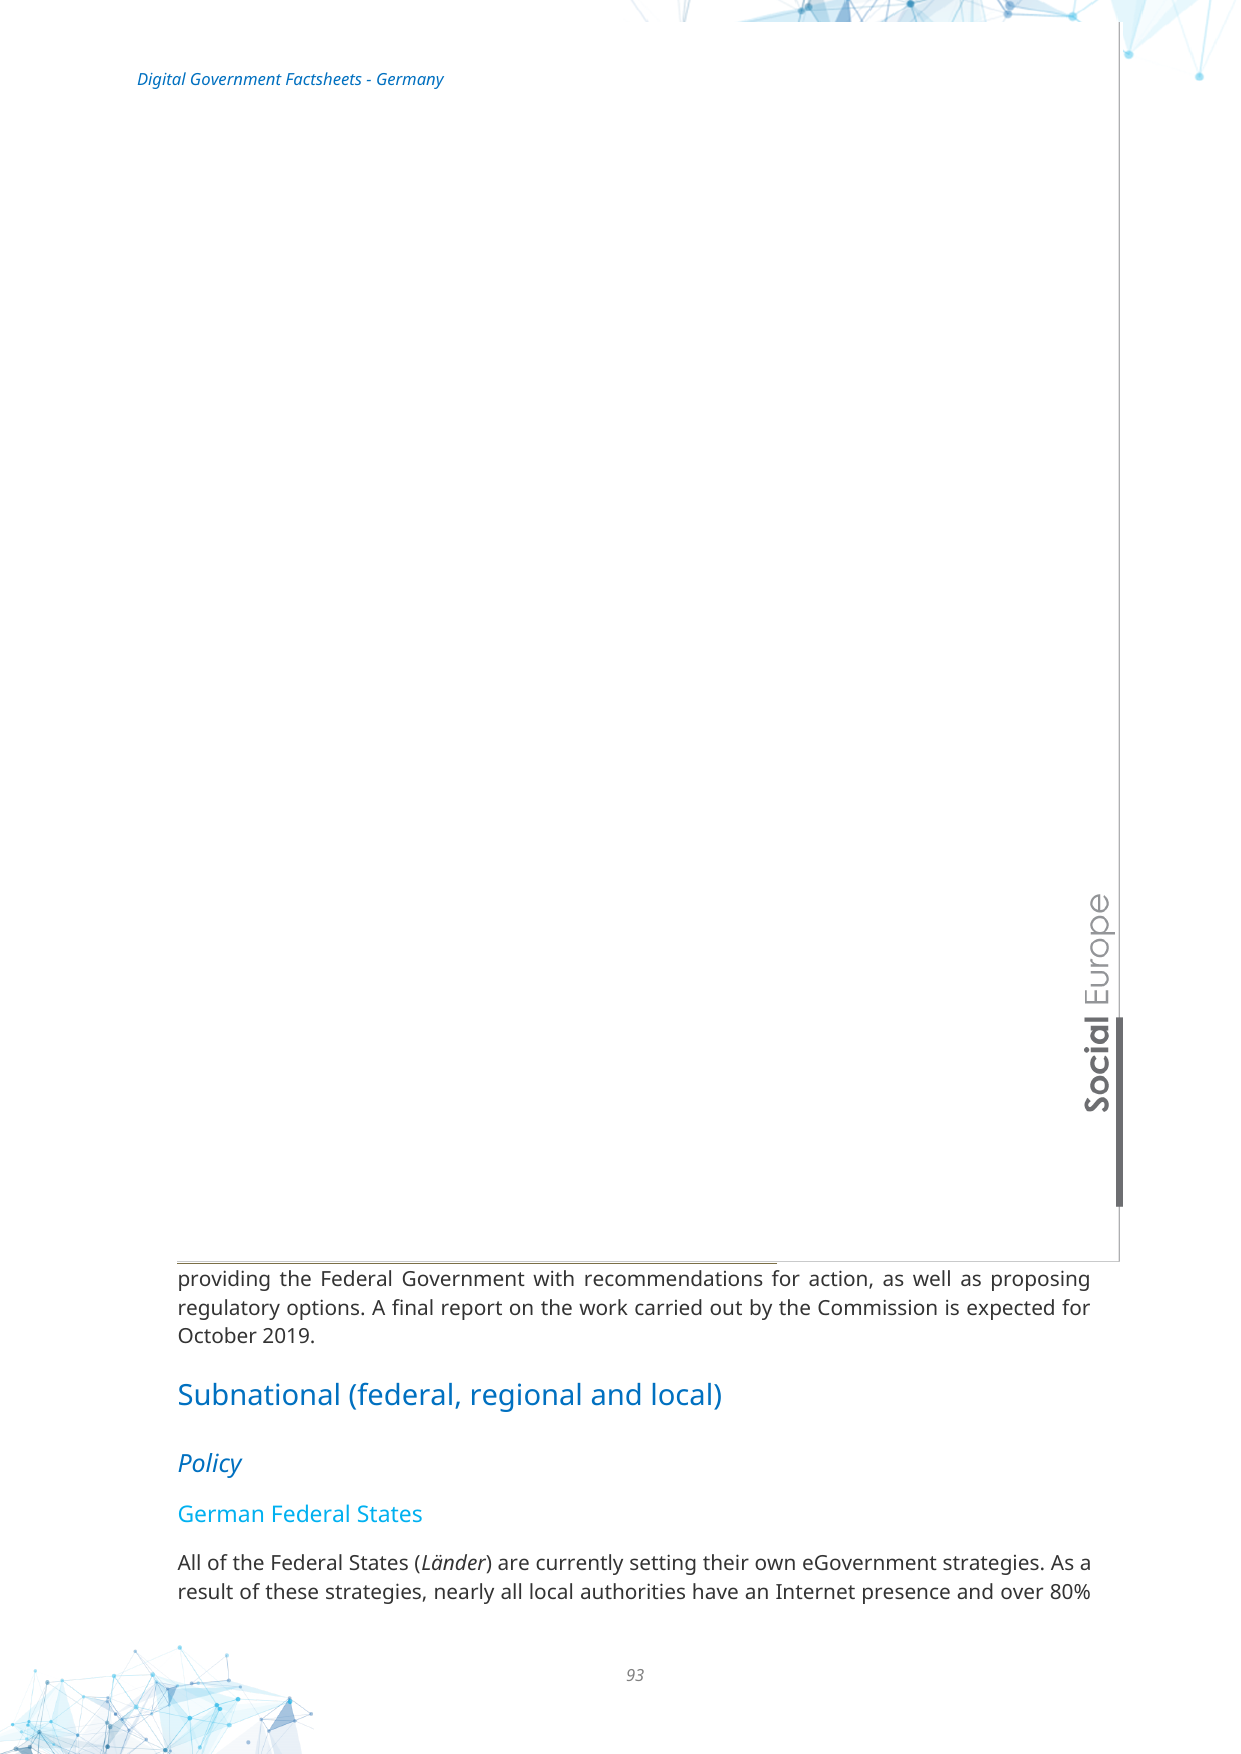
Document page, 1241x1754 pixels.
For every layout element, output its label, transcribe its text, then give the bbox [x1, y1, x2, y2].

picture [177, 22, 1123, 1262]
text Under the leadership of the Federal Ministry of the Interior, Building and Communities and the Federal Ministry of Justice and Consumer Protection, the Commission is tasked with providing the Federal Government with recommendations for action, as well as proposing regulatory options. A final report on the work carried out by the Commission is expected for October 2019. [177, 1264, 1092, 1350]
text All of the Federal States (Länder) are currently setting their own eGovernment strategies. As a result of these strategies, nearly all local authorities have an Internet presence and over 80% of local authorities are already providing relevant online services. Furthermore, a large number of local authorities in Germany offer central access to their online services via highly efficient portals. The Federal Länder and local authorities are working in parallel to further expand their own eGovernment services. [177, 1548, 1092, 1605]
subtitle Policy [177, 1446, 1092, 1480]
subtitle German Federal States [177, 1498, 1092, 1530]
subtitle Subnational (federal, regional and local) [177, 1375, 1092, 1414]
